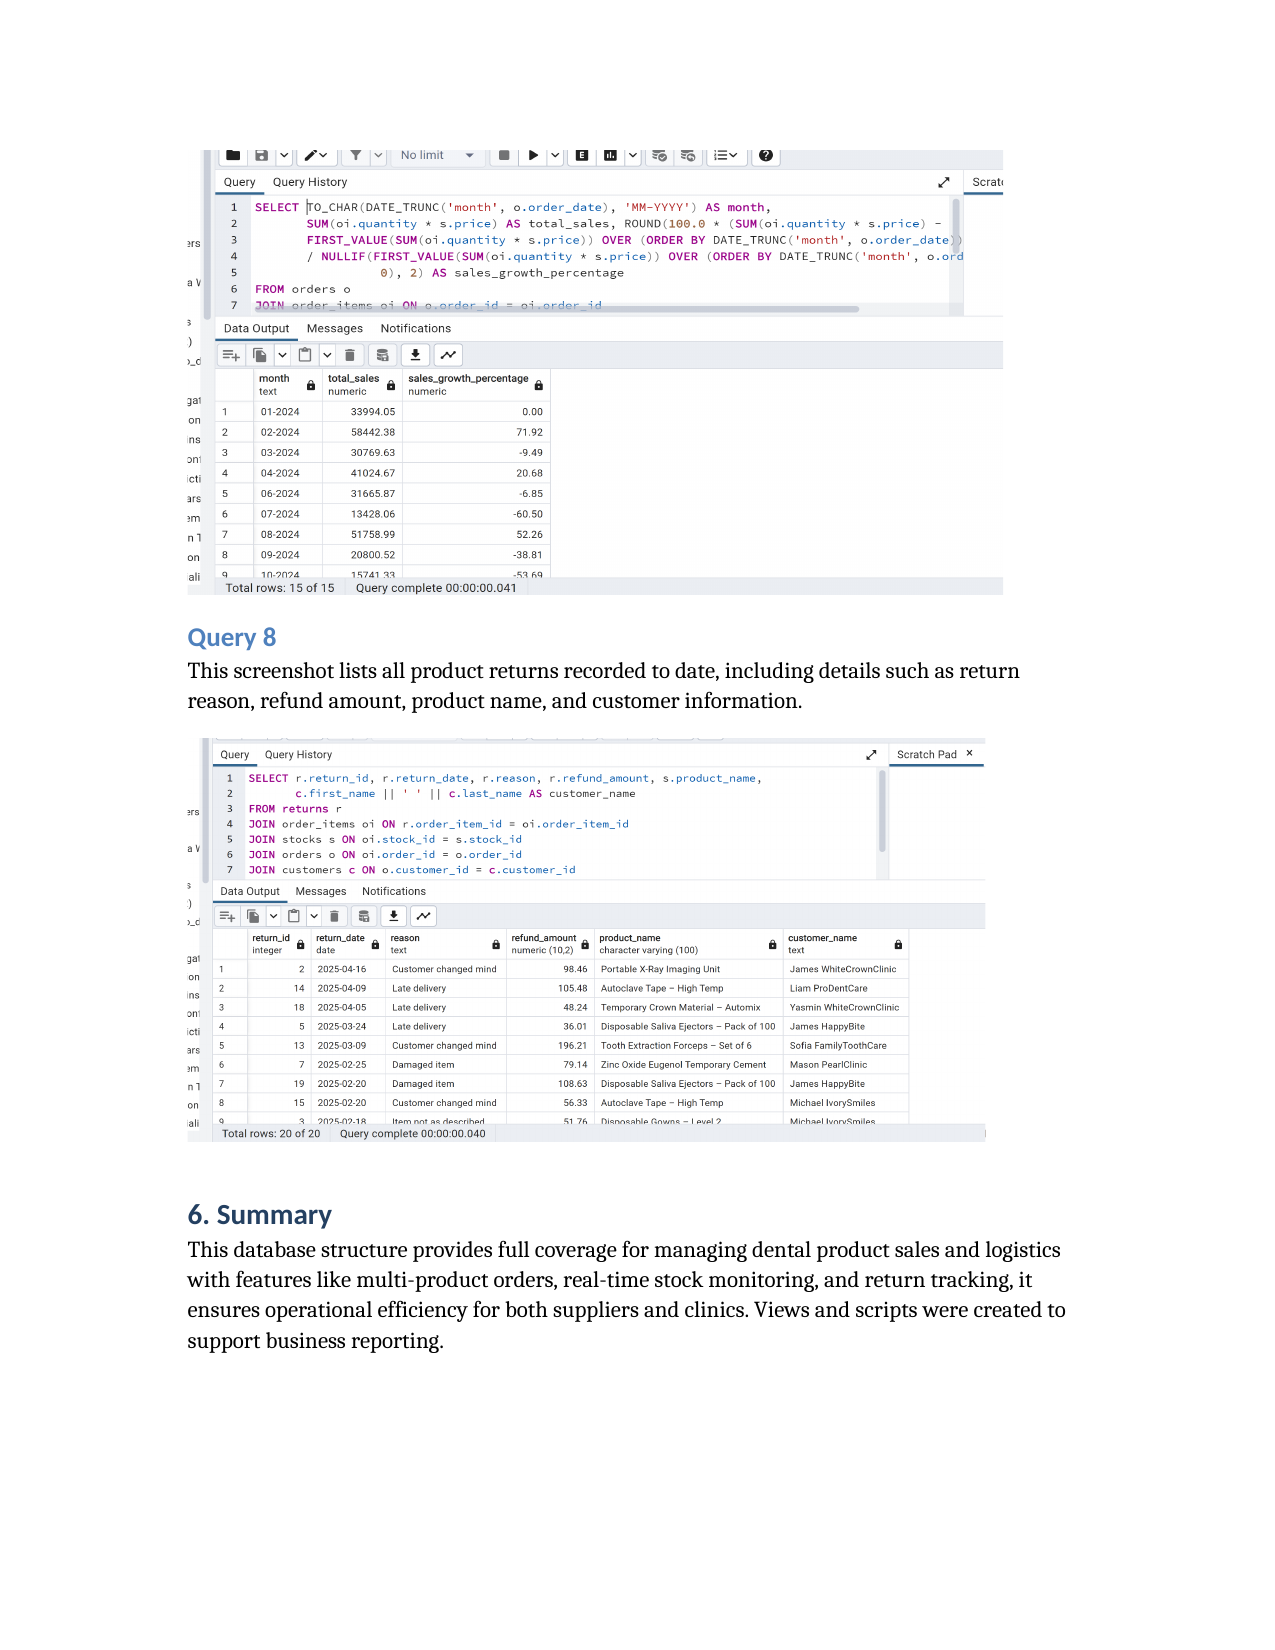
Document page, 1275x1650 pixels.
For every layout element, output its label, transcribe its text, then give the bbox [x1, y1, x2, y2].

text This database structure provides full coverage for managing dental product sales and logistics with features like multi-product orders, real-time stock monitoring, and return tracking, it ensures operational efficiency for both suppliers and clinics. Views and scripts were created to support business reporting. [187, 1237, 1087, 1354]
subtitle 6. Summary [187, 1196, 1087, 1232]
picture [187, 150, 1004, 595]
subtitle Query 8 [187, 620, 1087, 653]
picture [187, 738, 986, 1142]
text This screenshot lists all product returns recorded to date, including details such as return reason, refund amount, product name, and customer information. [187, 658, 1087, 714]
